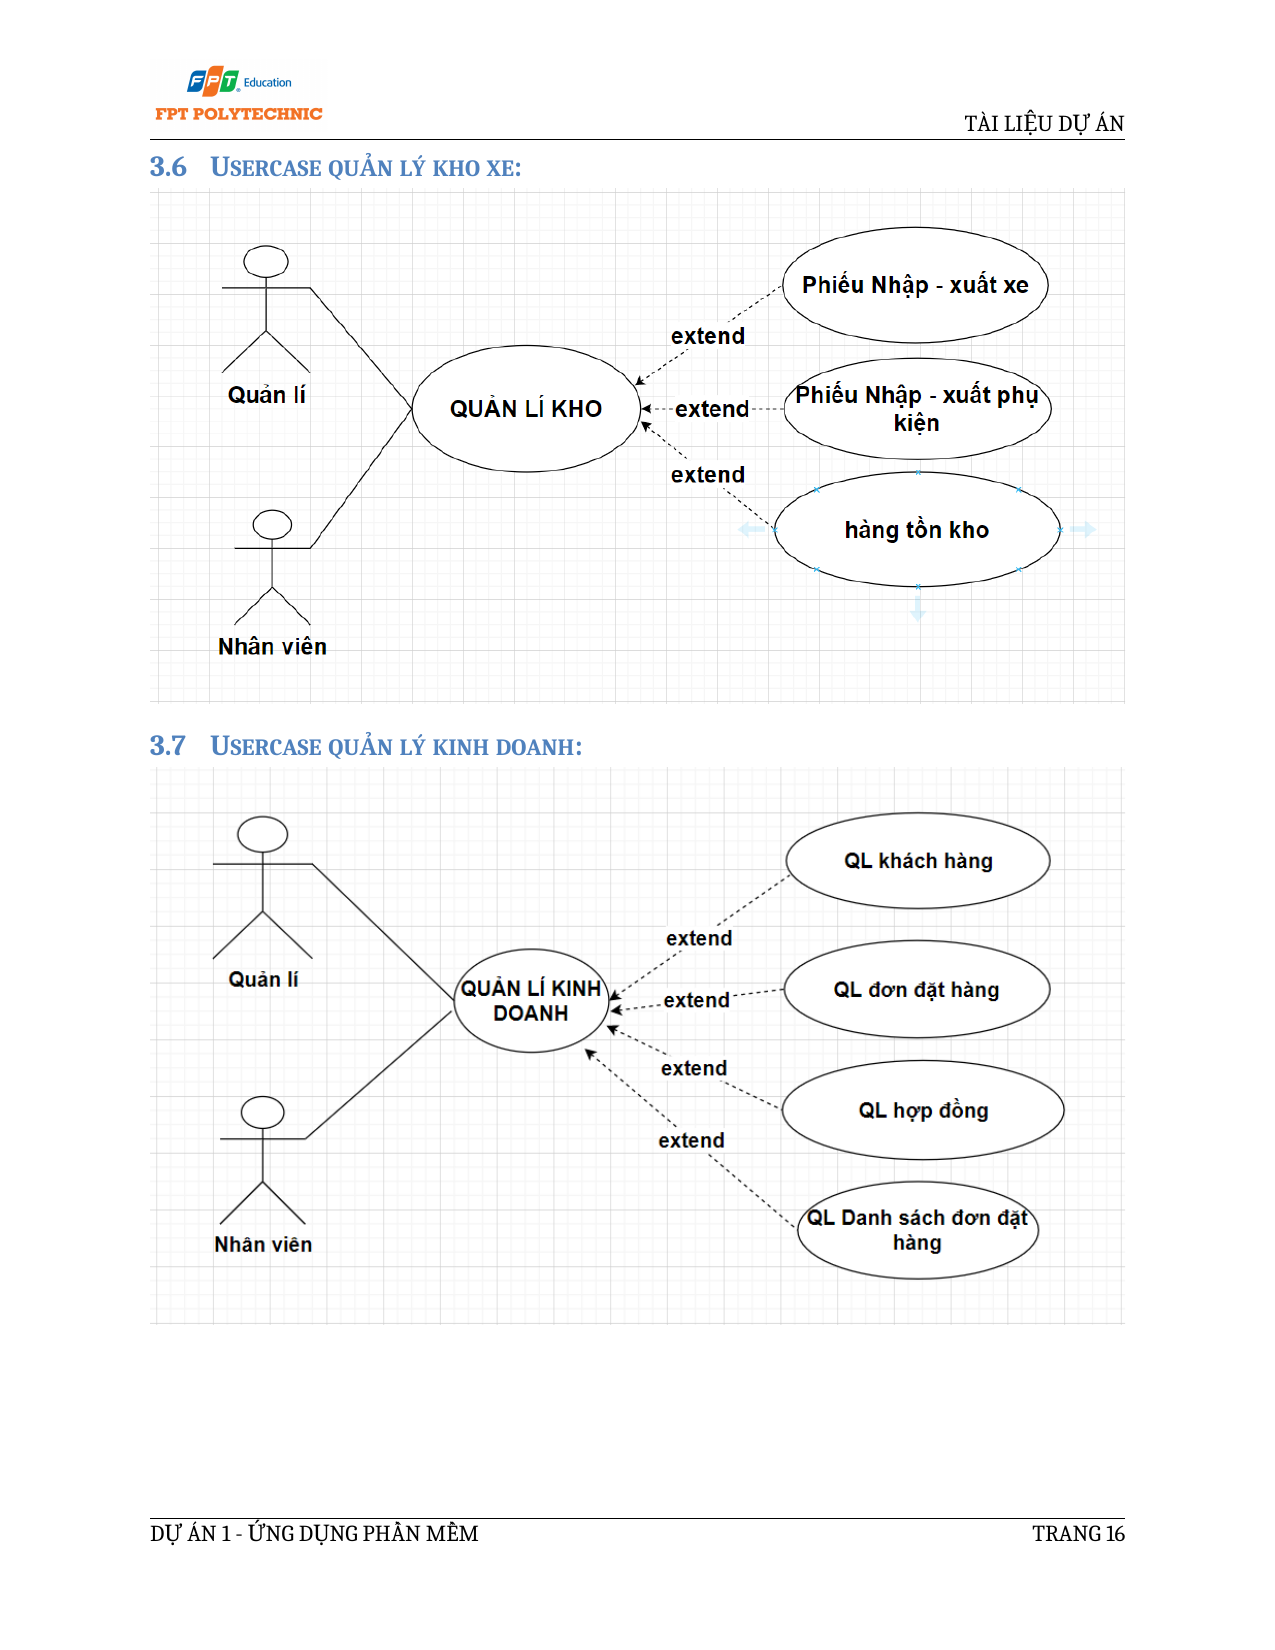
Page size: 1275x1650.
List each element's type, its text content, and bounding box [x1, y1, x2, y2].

picture [150, 767, 1125, 1325]
subtitle Usercase quản lý kho xe: [150, 150, 1125, 183]
subtitle Usercase quản lý kinh doanh: [150, 729, 1125, 762]
picture [150, 188, 1125, 704]
picture [150, 59, 328, 132]
